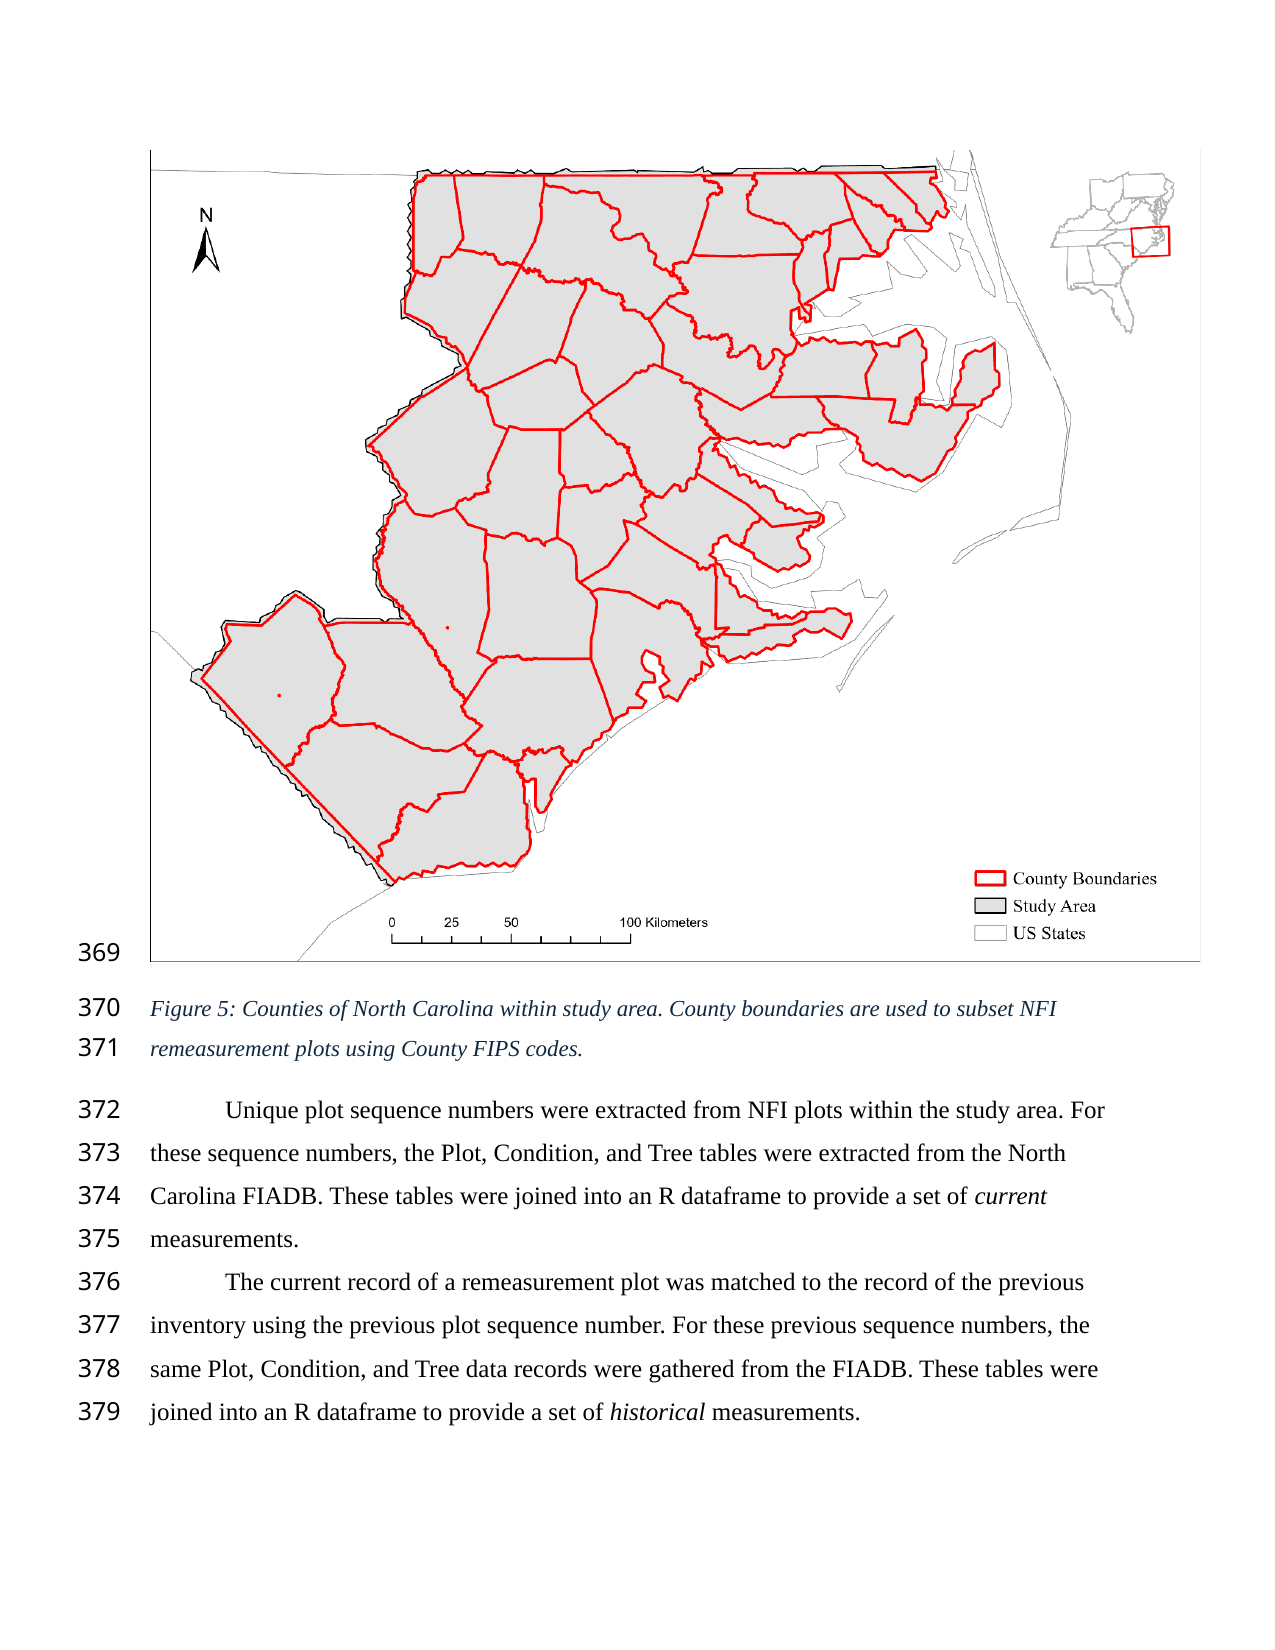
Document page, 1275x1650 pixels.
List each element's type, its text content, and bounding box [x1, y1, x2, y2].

text Unique plot sequence numbers were extracted from NFI plots within the study area. For these sequence numbers, the Plot, Condition, and Tree tables were extracted from the North Carolina FIADB. These tables were joined into an R dataframe to provide a set of current measurements. [150, 1095, 1125, 1253]
picture [150, 150, 1200, 962]
text Figure 5: Counties of North Carolina within study area. County boundaries are used to subset NFI remeasurement plots using County FIPS codes. [150, 995, 1125, 1061]
text The current record of a remeasurement plot was matched to the record of the previous inventory using the previous plot sequence number. For these previous sequence numbers, the same Plot, Condition, and Tree data records were gathered from the FIADB. These tables were joined into an R dataframe to provide a set of historical measurements. [150, 1267, 1125, 1426]
